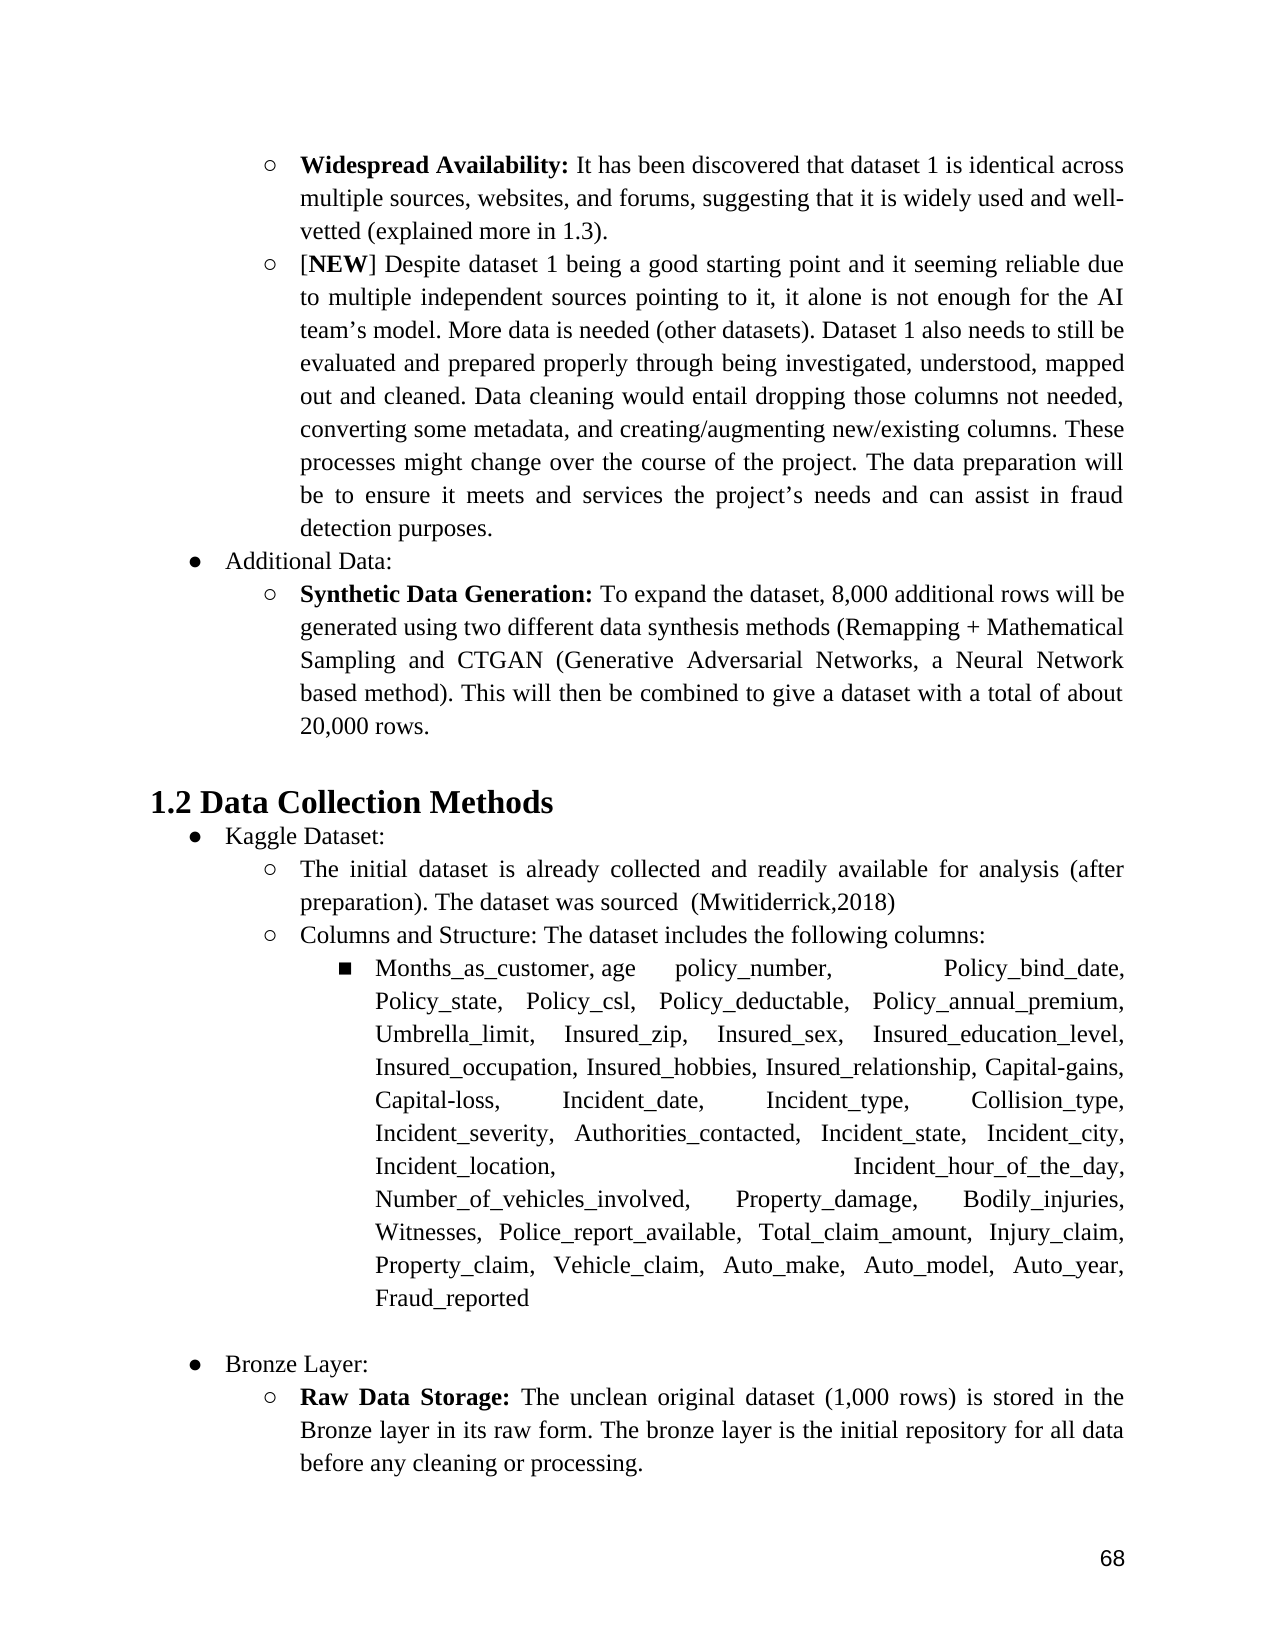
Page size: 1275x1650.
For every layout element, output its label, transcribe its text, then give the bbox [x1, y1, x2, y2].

list Additional Data: [187, 546, 1125, 575]
list [NEW] Despite dataset 1 being a good starting point and it seeming reliable due to multiple independent sources pointing to it, it alone is not enough for the AI team’s model. More data is needed (other datasets). Dataset 1 also needs to still be evaluated and prepared properly through being investigated, understood, mapped out and cleaned. Data cleaning would entail dropping those columns not needed, converting some metadata, and creating/augmenting new/existing columns. These processes might change over the course of the project. The data preparation will be to ensure it meets and services the project’s needs and can assist in fraud detection purposes. [262, 249, 1125, 542]
list The initial dataset is already collected and readily available for analysis (after preparation). The dataset was sourced (Mwitiderrick,2018) [262, 854, 1125, 916]
subtitle 1.2 Data Collection Methods [150, 783, 1125, 821]
list Kaggle Dataset: [187, 821, 1125, 850]
list Widespread Availability: It has been discovered that dataset 1 is identical across multiple sources, websites, and forums, suggesting that it is widely used and well-vetted (explained more in 1.3). [262, 150, 1125, 245]
list Raw Data Storage: The unclean original dataset (1,000 rows) is stored in the Bronze layer in its raw form. The bronze layer is the initial repository for all data before any cleaning or processing. [262, 1382, 1125, 1477]
list Bronze Layer: [187, 1349, 1125, 1378]
list Columns and Structure: The dataset includes the following columns: [262, 920, 1125, 949]
list Synthetic Data Generation: To expand the dataset, 8,000 additional rows will be generated using two different data synthesis methods (Remapping + Mathematical Sampling and CTGAN (Generative Adversarial Networks, a Neural Network based method). This will then be combined to give a dataset with a total of about 20,000 rows. [262, 579, 1125, 740]
list Months_as_customer, age policy_number, Policy_bind_date, Policy_state, Policy_csl, Policy_deductable, Policy_annual_premium, Umbrella_limit, Insured_zip, Insured_sex, Insured_education_level, Insured_occupation, Insured_hobbies, Insured_relationship, Capital-gains, Capital-loss, Incident_date, Incident_type, Collision_type, Incident_severity, Authorities_contacted, Incident_state, Incident_city, Incident_location, Incident_hour_of_the_day, Number_of_vehicles_involved, Property_damage, Bodily_injuries, Witnesses, Police_report_available, Total_claim_amount, Injury_claim, Property_claim, Vehicle_claim, Auto_make, Auto_model, Auto_year, Fraud_reported [337, 953, 1125, 1312]
